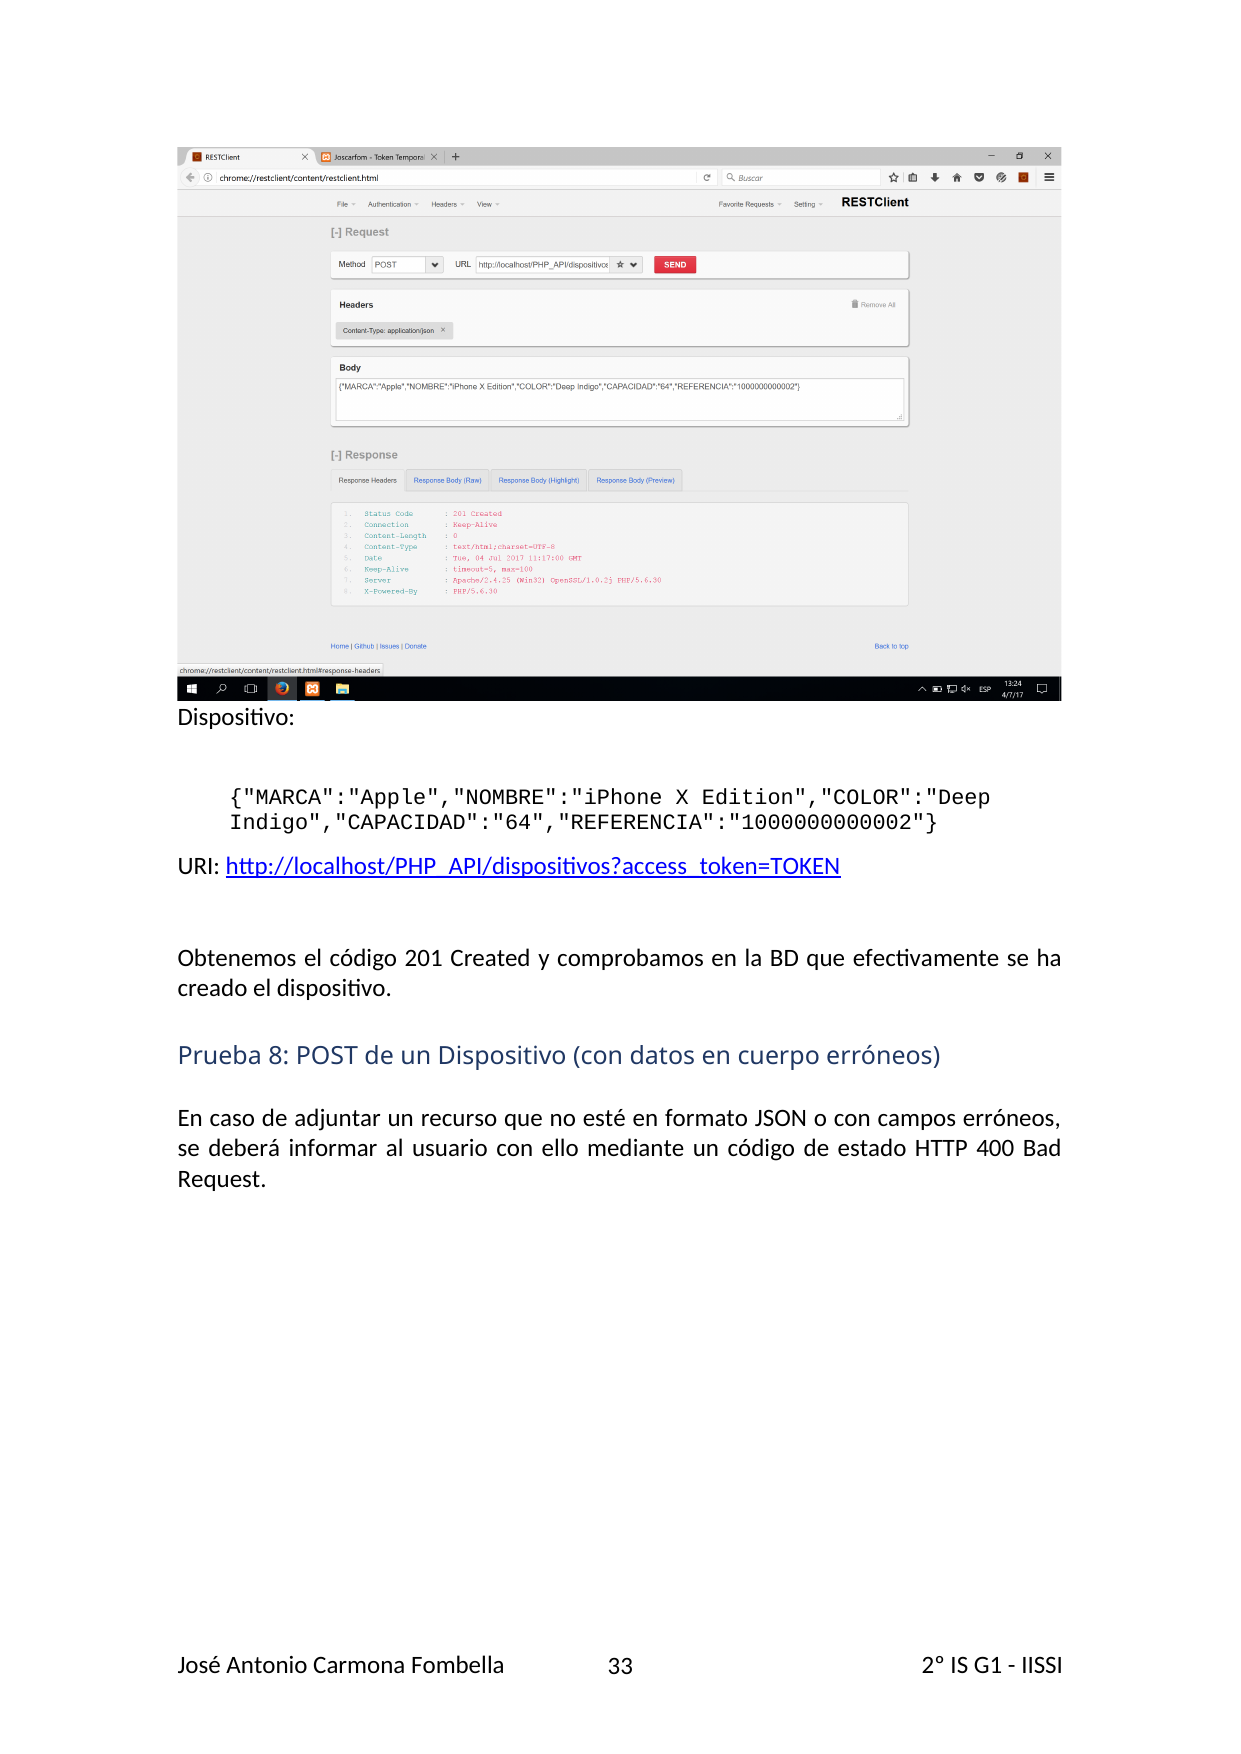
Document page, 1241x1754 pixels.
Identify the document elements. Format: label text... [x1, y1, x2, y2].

text En caso de adjuntar un recurso que no esté en formato JSON o con campos erróneos, se deberá informar al usuario con ello mediante un código de estado HTTP 400 Bad Request. [177, 1102, 1063, 1193]
picture [177, 147, 1062, 701]
text URI: http://localhost/PHP_API/dispositivos?access_token=TOKEN [177, 762, 1063, 881]
text Obtenemos el código 201 Created y comprobamos en la BD que efectivamente se ha creado el dispositivo. [177, 942, 1063, 1003]
text Dispositivo: [177, 701, 1063, 731]
subtitle Prueba 8: POST de un Dispositivo (con datos en cuerpo erróneos) [177, 1037, 1063, 1071]
